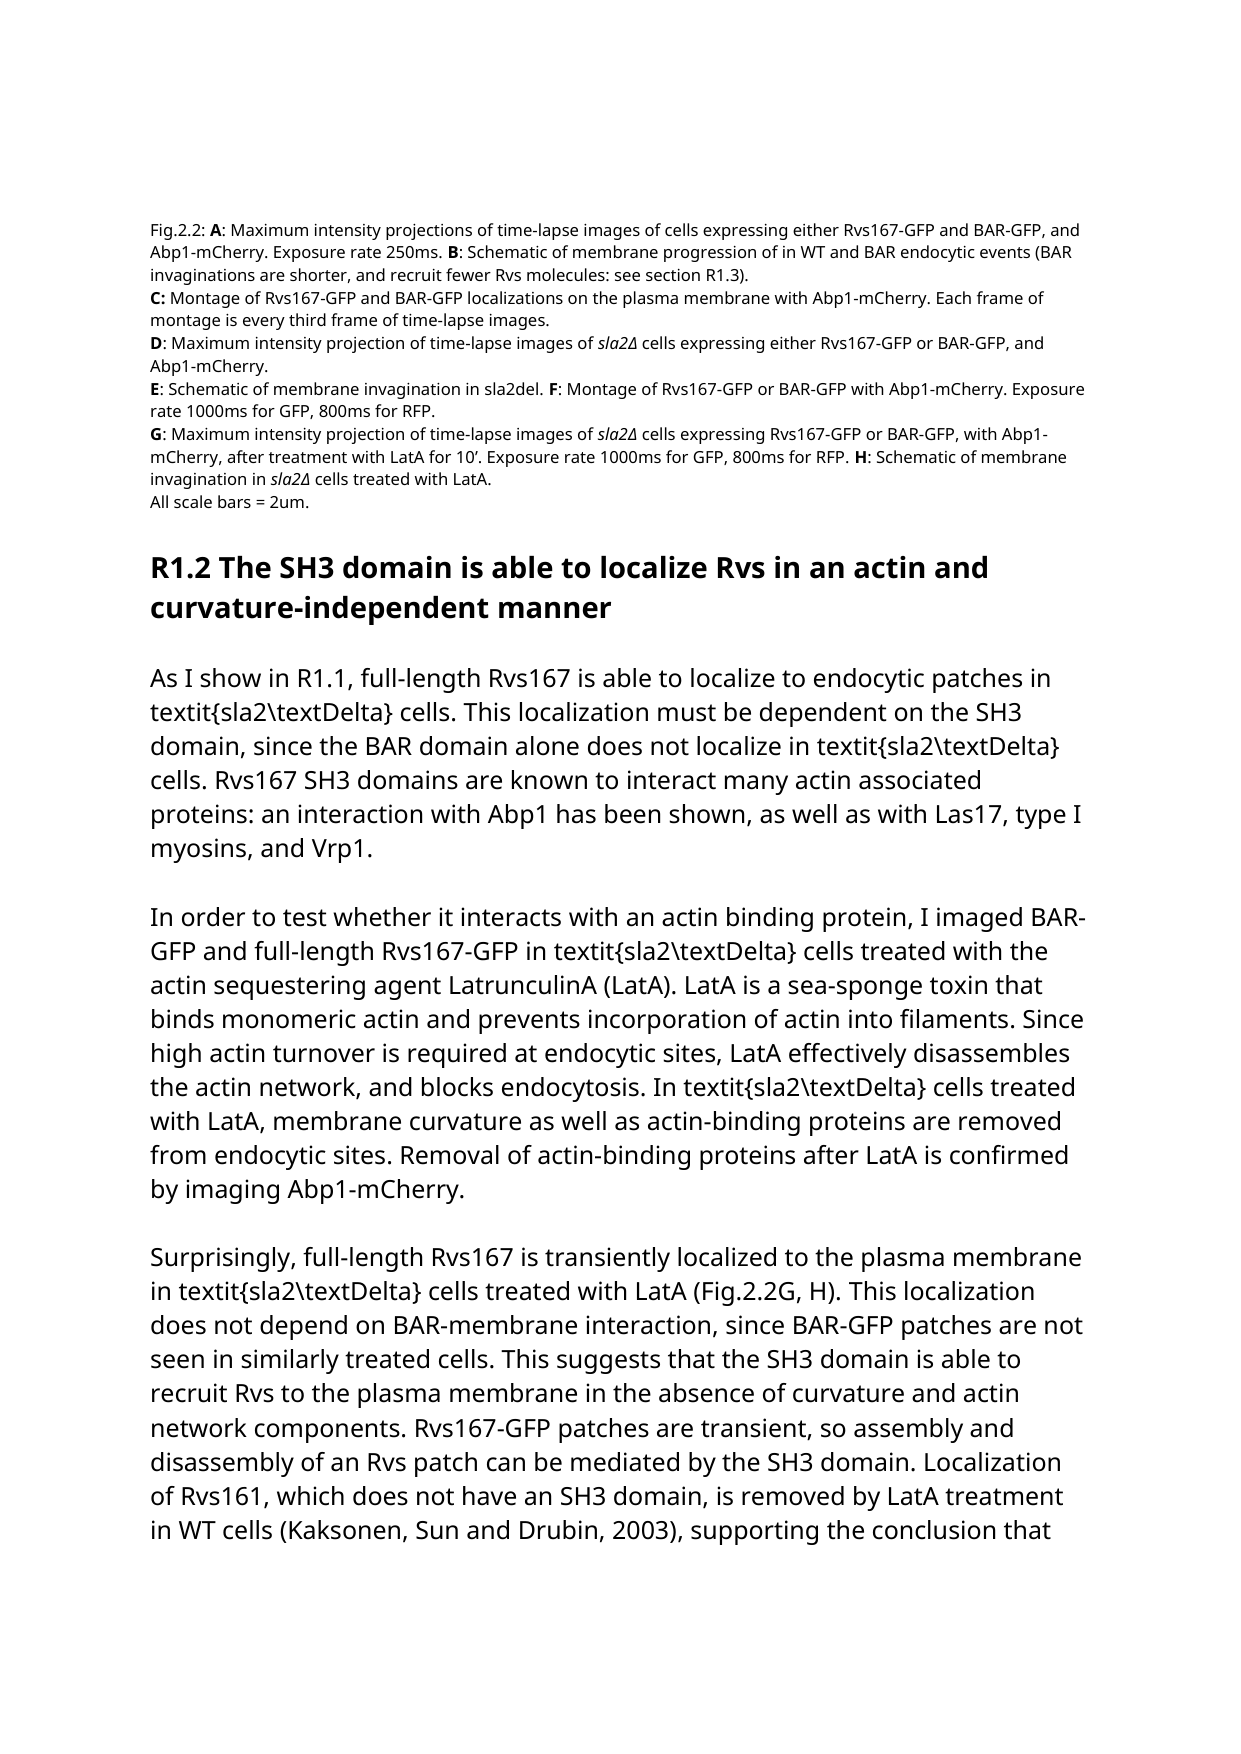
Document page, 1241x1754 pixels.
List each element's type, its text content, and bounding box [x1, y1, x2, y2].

text E: Schematic of membrane invagination in sla2del. F: Montage of Rvs167-GFP or BAR-GFP with Abp1-mCherry. Exposure rate 1000ms for GFP, 800ms for RFP. [150, 377, 1090, 422]
text C: Montage of Rvs167-GFP and BAR-GFP localizations on the plasma membrane with Abp1-mCherry. Each frame of montage is every third frame of time-lapse images. [150, 286, 1090, 332]
text In order to test whether it interacts with an actin binding protein, I imaged BAR-GFP and full-length Rvs167-GFP in textit{sla2\textDelta} cells treated with the actin sequestering agent LatrunculinA (LatA). LatA is a sea-sponge toxin that binds monomeric actin and prevents incorporation of actin into filaments. Since high actin turnover is required at endocytic sites, LatA effectively disassembles the actin network, and blocks endocytosis. In textit{sla2\textDelta} cells treated with LatA, membrane curvature as well as actin-binding proteins are removed from endocytic sites. Removal of actin-binding proteins after LatA is confirmed by imaging Abp1-mCherry. [150, 899, 1090, 1206]
text All scale bars = 2um. [150, 491, 1090, 513]
text Fig.2.2: A: Maximum intensity projections of time-lapse images of cells expressing either Rvs167-GFP and BAR-GFP, and Abp1-mCherry. Exposure rate 250ms. B: Schematic of membrane progression of in WT and BAR endocytic events (BAR invaginations are shorter, and recruit fewer Rvs molecules: see section R1.3). [150, 218, 1090, 286]
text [150, 1240, 1090, 1546]
text As I show in R1.1, full-length Rvs167 is able to localize to endocytic patches in textit{sla2\textDelta} cells. This localization must be dependent on the SH3 domain, since the BAR domain alone does not localize in textit{sla2\textDelta} cells. Rvs167 SH3 domains are known to interact many actin associated proteins: an interaction with Abp1 has been shown, as well as with Las17, type I myosins, and Vrp1. [150, 661, 1090, 865]
text R1.2 The SH3 domain is able to localize Rvs in an actin and curvature-independent manner [150, 547, 1090, 627]
text D: Maximum intensity projection of time-lapse images of sla2Δ cells expressing either Rvs167-GFP or BAR-GFP, and Abp1-mCherry. [150, 332, 1090, 377]
text G: Maximum intensity projection of time-lapse images of sla2Δ cells expressing Rvs167-GFP or BAR-GFP, with Abp1-mCherry, after treatment with LatA for 10’. Exposure rate 1000ms for GFP, 800ms for RFP. H: Schematic of membrane invagination in sla2Δ cells treated with LatA. [150, 422, 1090, 491]
